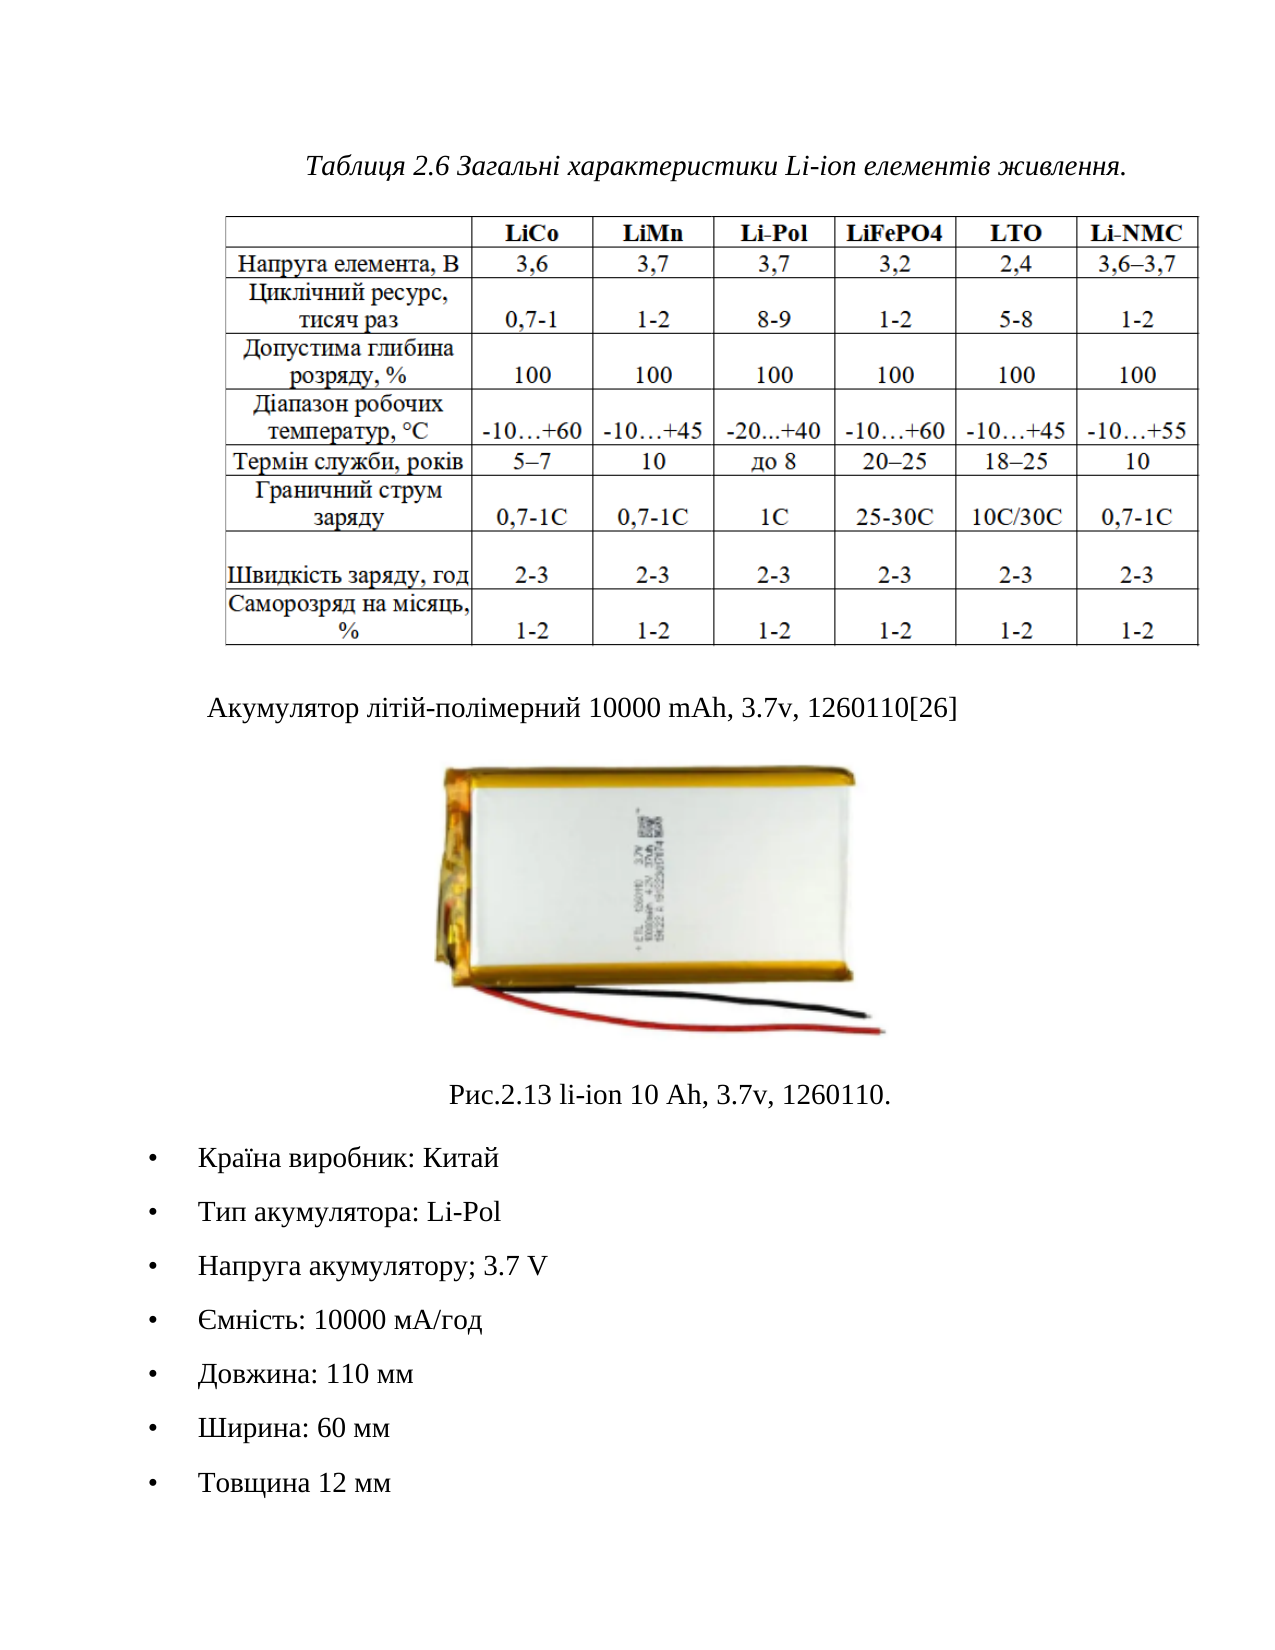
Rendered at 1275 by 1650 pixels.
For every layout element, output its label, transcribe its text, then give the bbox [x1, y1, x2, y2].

list Довжина: 110 мм [148, 1357, 1127, 1390]
text Рис.2.13 li-ion 10 Ah, 3.7v, 1260110. [148, 1077, 1127, 1111]
list Ширина: 60 мм [148, 1411, 1127, 1444]
list Країна виробник: Китай [148, 1140, 1127, 1174]
list Товщина 12 мм [148, 1465, 1127, 1498]
list Ємність: 10000 мА/год [148, 1302, 1127, 1336]
list Тип акумулятора: Li-Pol [148, 1194, 1127, 1228]
list Напруга акумулятору; 3.7 V [148, 1248, 1127, 1282]
text Акумулятор літій-полімерний 10000 mAh, 3.7v, 1260110[26] [148, 690, 1127, 723]
picture [433, 759, 907, 1049]
text Таблиця 2.6 Загальні характеристики Li-ion елементів живлення. [148, 148, 1127, 181]
picture [225, 216, 1205, 655]
